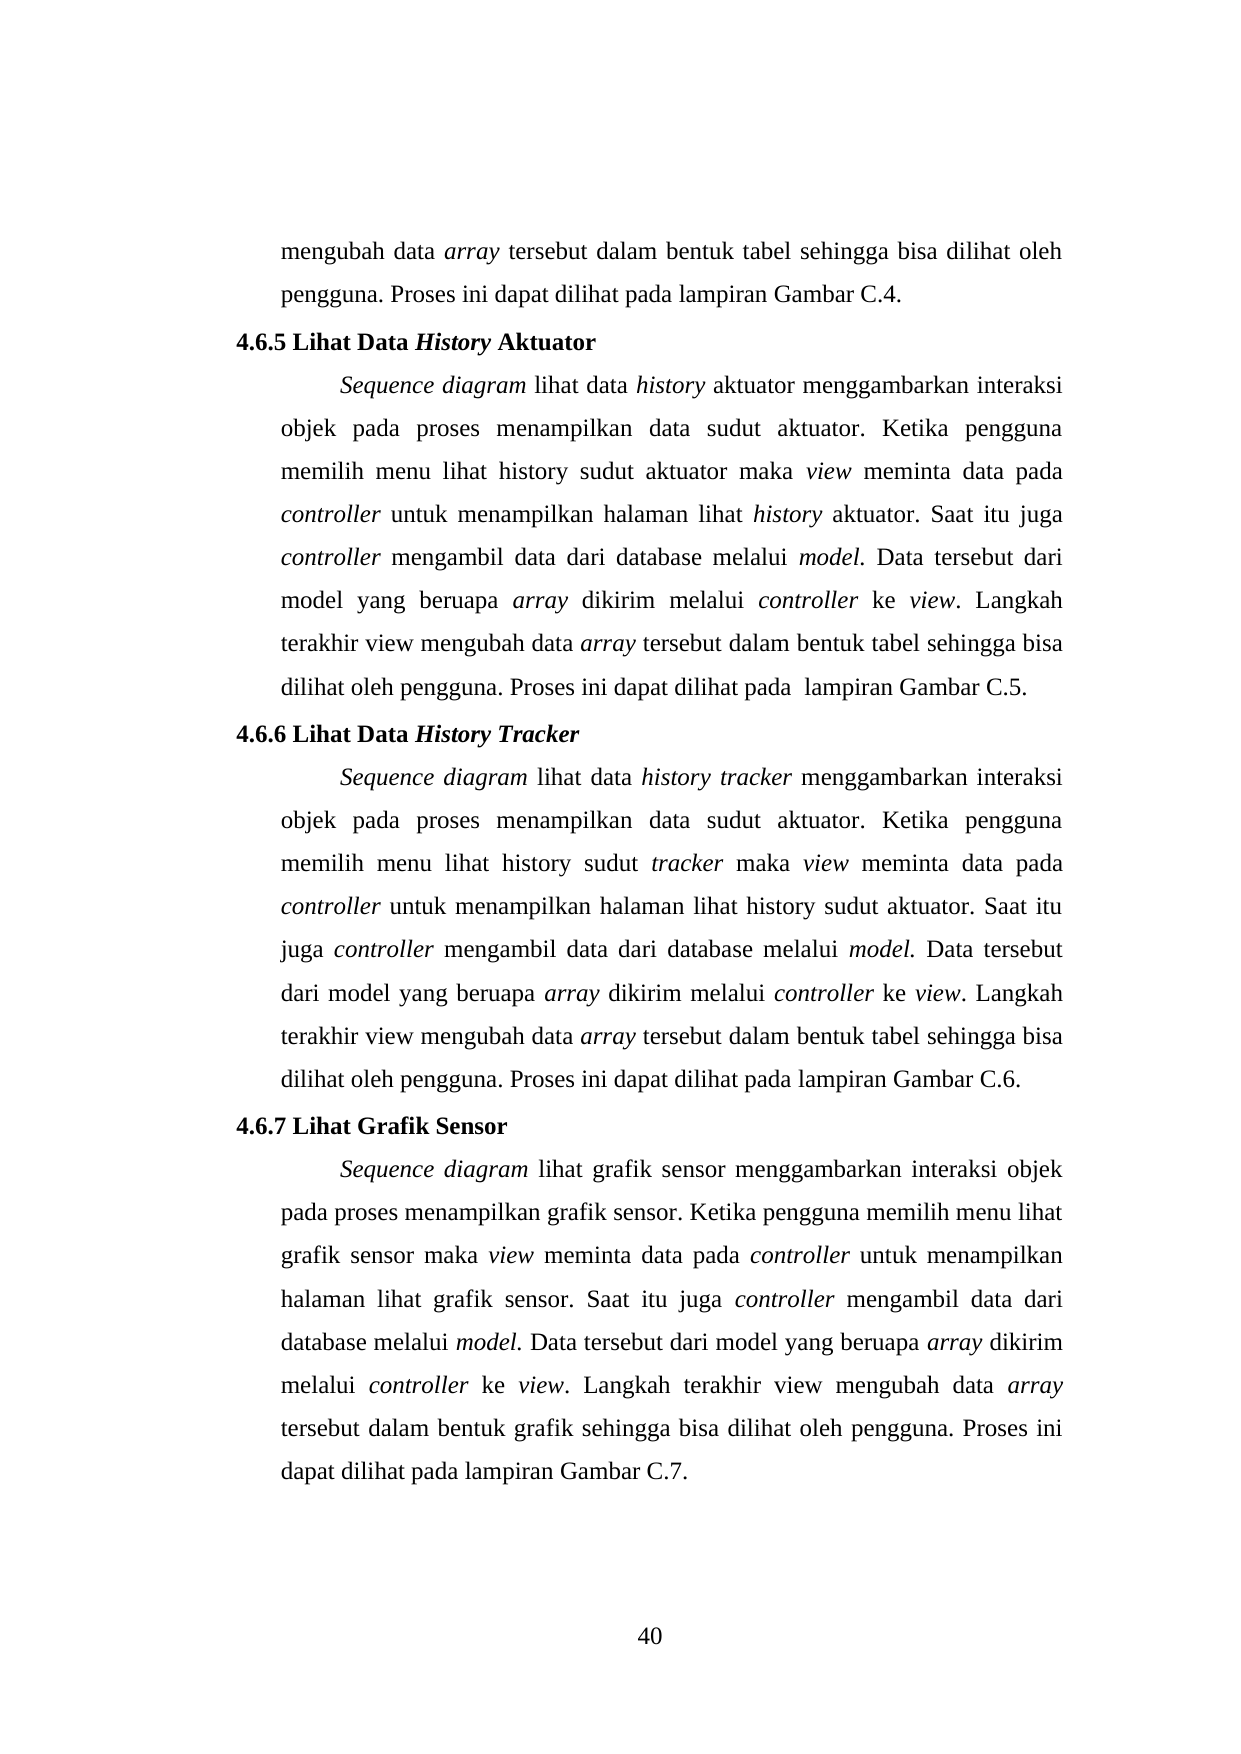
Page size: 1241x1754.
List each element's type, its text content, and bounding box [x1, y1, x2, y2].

text historytrackerhistory tracker controllerhistory Saat itu juga controller mengambil data dari database melalui model. Data tersebut dari model yang beruapa array dikirim melalui controller ke view. Langkah terakhir view mengubah data array tersebut dalam bentuk tabel sehingga bisa dilihat oleh pengguna. lampiran GC6 [281, 762, 1063, 1093]
subtitle History [236, 327, 1063, 355]
subtitle Lihat Grafik Sensor [236, 1111, 1063, 1140]
text grafik sensorgrafik sensorgrafik sensor controllergrafik sensorSaat itu juga controller mengambil data dari database melalui model. Data tersebut dari model yang beruapa array dikirim melalui controller ke view. Langkah terakhir view mengubah data array tersebut dalam bentuk grafik sehingga bisa dilihat oleh pengguna. lampiran GC7 [281, 1154, 1063, 1485]
subtitle Data History Tracker [236, 719, 1063, 748]
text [281, 236, 1063, 308]
text history history history Saat itu juga controller mengambil data dari database melalui model. Data tersebut dari model yang beruapa array dikirim melalui controller ke view. Langkah terakhir view mengubah data array tersebut dalam bentuk tabel sehingga bisa dilihat oleh pengguna. lampiran GC5 [281, 370, 1063, 700]
